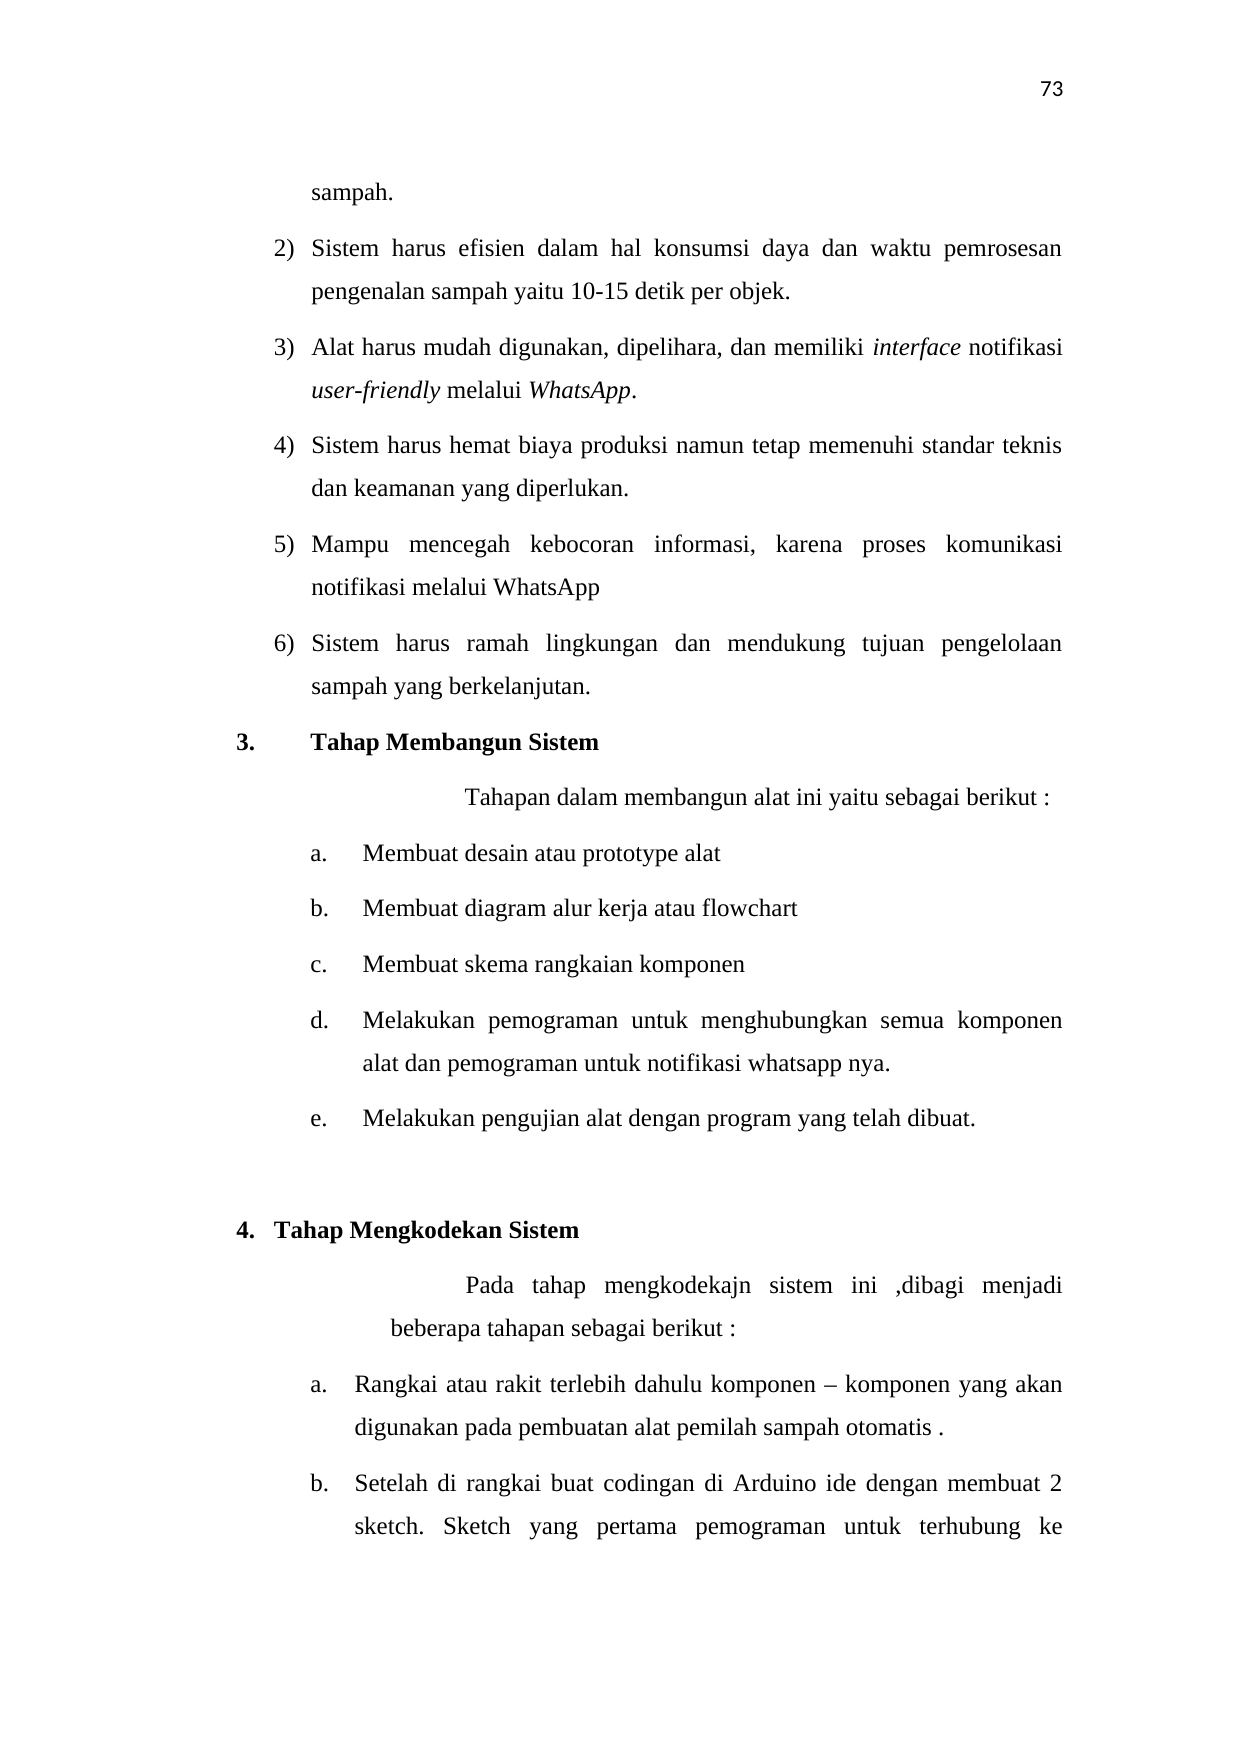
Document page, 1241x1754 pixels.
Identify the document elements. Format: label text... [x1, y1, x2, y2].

text Tahapan dalam membangun alat ini yaitu sebagai berikut : [390, 782, 1063, 811]
list Sistem harus hemat biaya produksi namun tetap memenuhi standar teknis dan keamanan yang diperlukan. [274, 430, 1063, 502]
list Membuat skema rangkaian komponen [310, 949, 1063, 978]
list Membuat diagram alur kerja atau flowchart [310, 893, 1063, 922]
list Sistem harus efisien dalam hal konsumsi daya dan waktu pemrosesan pengenalan sampah yaitu 10-15 detik per objek. [274, 233, 1063, 305]
list Melakukan pemograman untuk menghubungkan semua komponen alat dan pemograman untuk notifikasi whatsapp nya. [310, 1005, 1063, 1077]
list Melakukan pengujian alat dengan program yang telah dibuat. [310, 1103, 1063, 1132]
text Pada tahap mengkodekajn sistem ini ,dibagi menjadi beberapa tahapan sebagai berikut : [390, 1270, 1063, 1342]
list Tahap Membangun Sistem [236, 727, 1063, 755]
list Sistem harus ramah lingkungan dan mendukung tujuan pengelolaan sampah yang berkelanjutan. [274, 628, 1063, 700]
list Tahap Mengkodekan Sistem [236, 1215, 1063, 1243]
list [274, 177, 1063, 206]
list Alat harus mudah digunakan, dipelihara, dan memiliki interface notifikasi user-friendly melalui WhatsApp. [274, 332, 1063, 403]
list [310, 1468, 1063, 1540]
list Rangkai atau rakit terlebih dahulu komponen – komponen yang akan digunakan pada pembuatan alat pemilah sampah otomatis . [310, 1369, 1063, 1441]
list Membuat desain atau prototype alat [310, 838, 1063, 867]
list Mampu mencegah kebocoran informasi, karena proses komunikasi notifikasi melalui WhatsApp [274, 529, 1063, 601]
